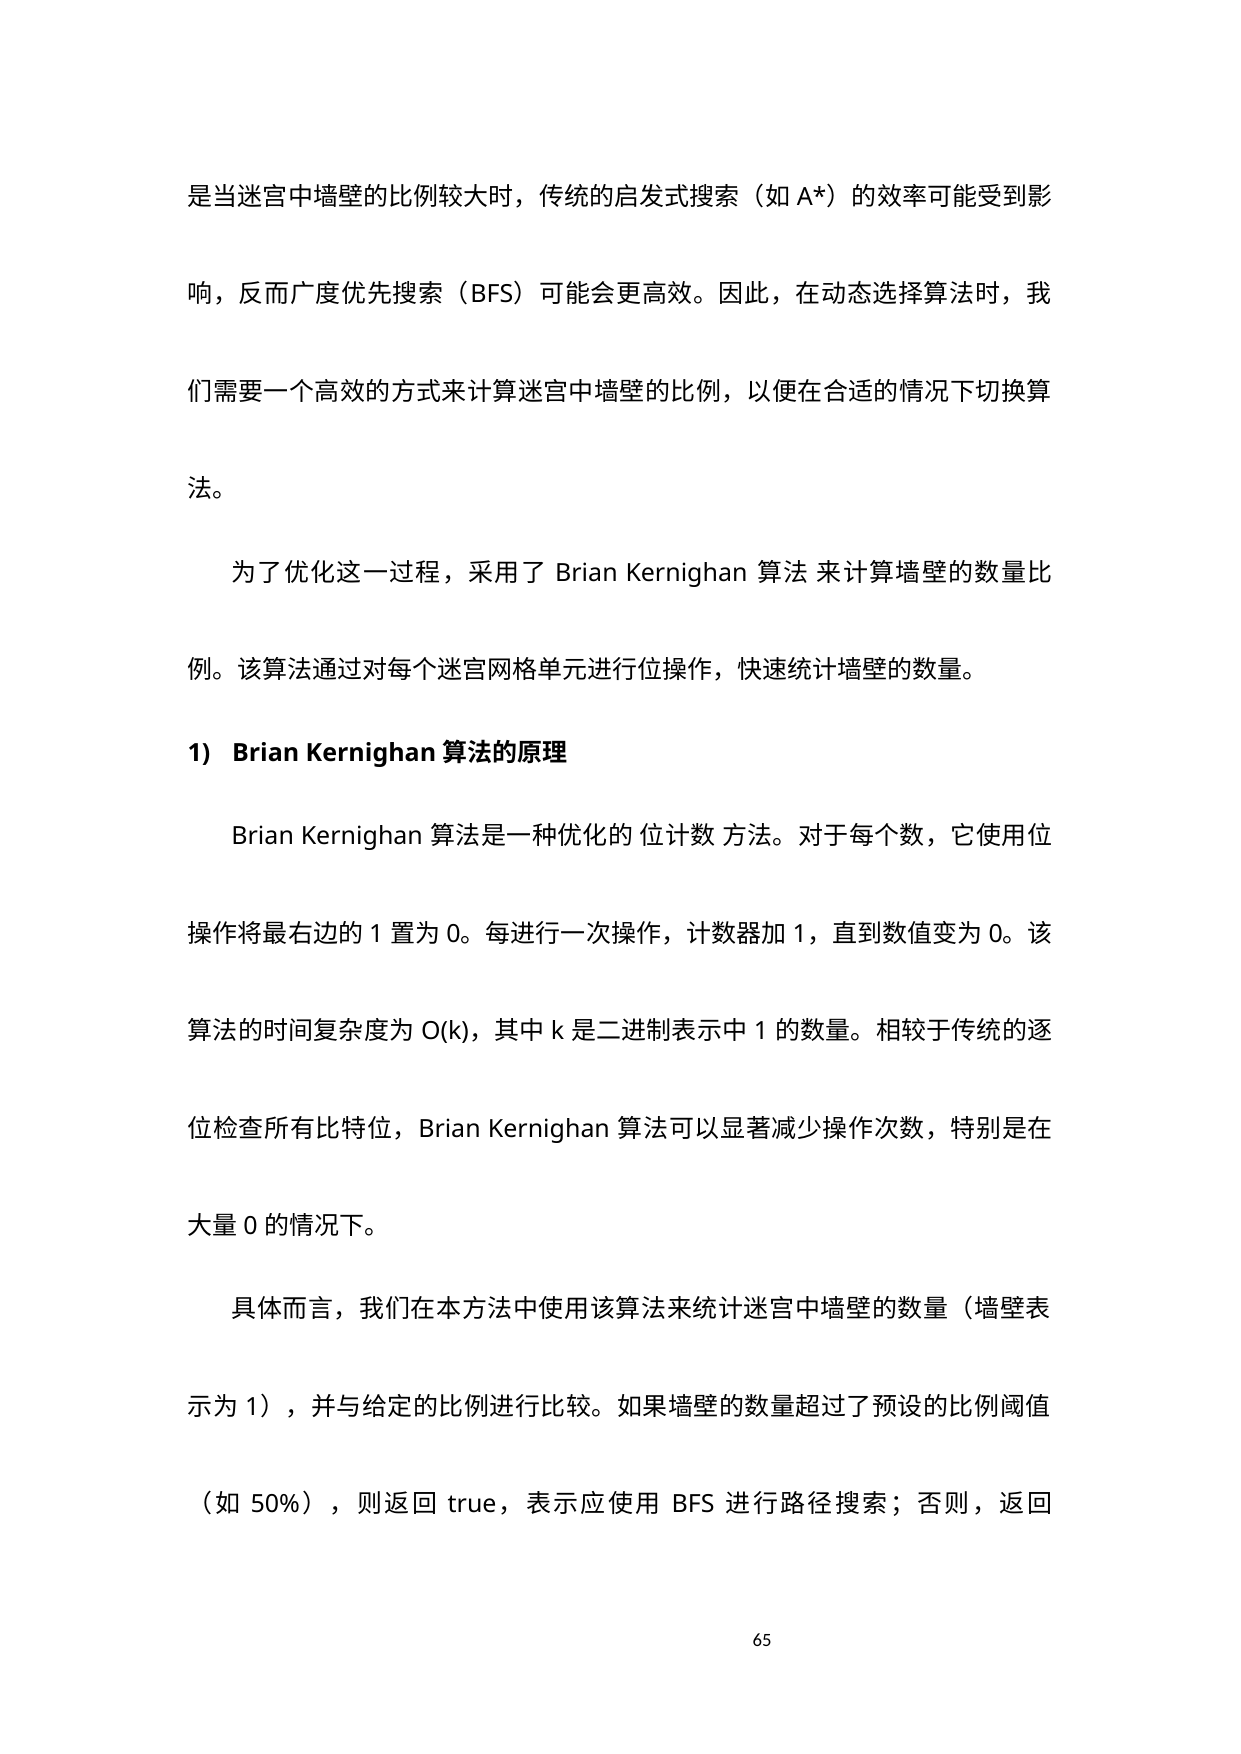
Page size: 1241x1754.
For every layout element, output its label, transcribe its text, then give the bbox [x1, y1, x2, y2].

list Brian Kernighan 算法的原理 [187, 718, 1053, 783]
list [187, 1274, 1053, 1534]
list Brian Kernighan 算法是一种优化的 位计数 方法。对于每个数，它使用位操作将最右边的 1 置为 0。每进行一次操作，计数器加 1，直到数值变为 0。该算法的时间复杂度为 O(k)，其中 k 是二进制表示中 1 的数量。相较于传统的逐位检查所有比特位，Brian Kernighan 算法可以显著减少操作次数，特别是在大量 0 的情况下。 [187, 801, 1053, 1256]
text 为了优化这一过程，采用了 Brian Kernighan 算法 来计算墙壁的数量比例。该算法通过对每个迷宫网格单元进行位操作，快速统计墙壁的数量。 [187, 538, 1053, 700]
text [187, 162, 1053, 519]
